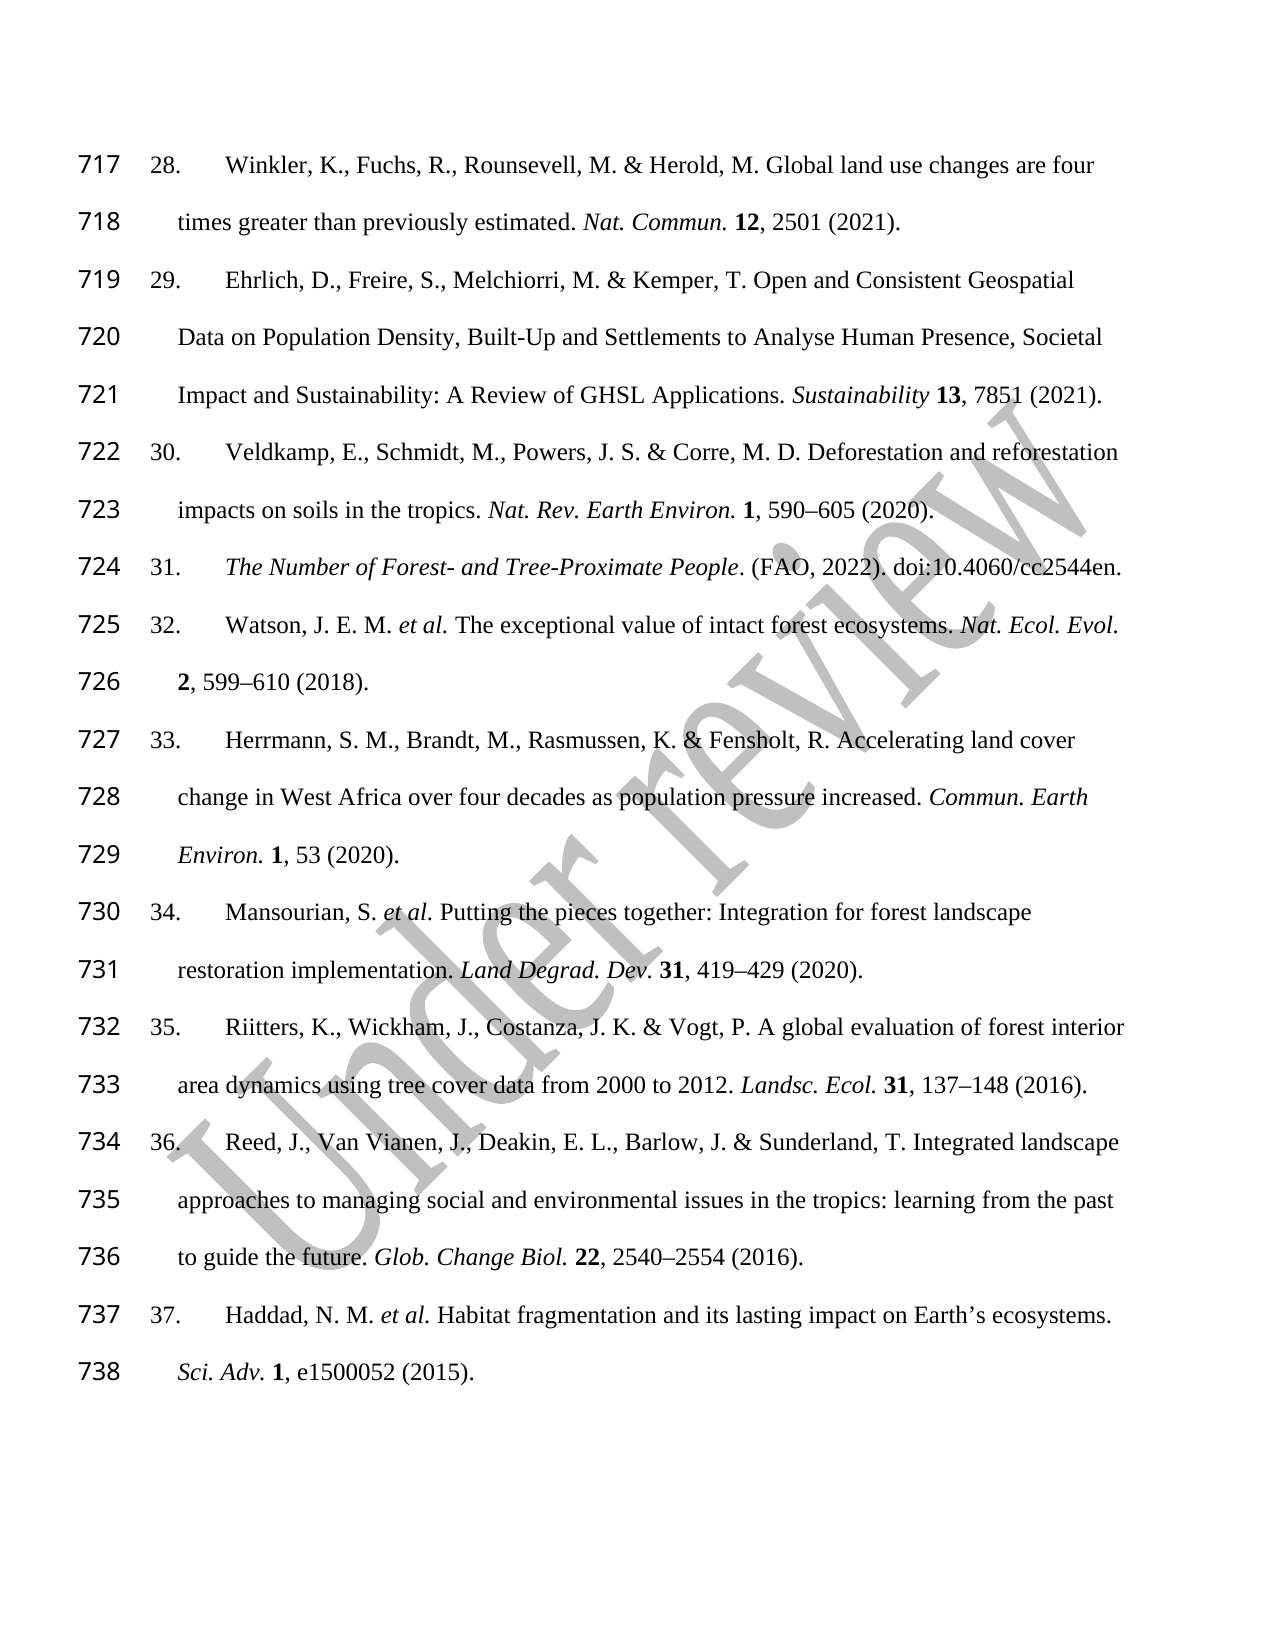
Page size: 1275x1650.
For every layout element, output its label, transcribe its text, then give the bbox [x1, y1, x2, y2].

text 29. Ehrlich, D., Freire, S., Melchiorri, M. & Kemper, T. Open and Consistent Geospatial Data on Population Density, Built-Up and Settlements to Analyse Human Presence, Societal Impact and Sustainability: A Review of GHSL Applications. Sustainability 13, 7851 (2021). [150, 265, 1125, 409]
text 34. Mansourian, S. et al. Putting the pieces together: Integration for forest landscape restoration implementation. Land Degrad. Dev. 31, 419–429 (2020). [150, 897, 1125, 984]
text 30. Veldkamp, E., Schmidt, M., Powers, J. S. & Corre, M. D. Deforestation and reforestation impacts on soils in the tropics. Nat. Rev. Earth Environ. 1, 590–605 (2020). [150, 437, 1125, 524]
text 28. Winkler, K., Fuchs, R., Rounsevell, M. & Herold, M. Global land use changes are four times greater than previously estimated. Nat. Commun. 12, 2501 (2021). [150, 150, 1125, 236]
text 37. Haddad, N. M. et al. Habitat fragmentation and its lasting impact on Earth’s ecosystems. Sci. Adv. 1, e1500052 (2015). [150, 1300, 1125, 1386]
text 31. The Number of Forest- and Tree-Proximate People. (FAO, 2022). doi:10.4060/cc2544en. [150, 552, 1125, 581]
text 33. Herrmann, S. M., Brandt, M., Rasmussen, K. & Fensholt, R. Accelerating land cover change in West Africa over four decades as population pressure increased. Commun. Earth Environ. 1, 53 (2020). [150, 725, 1125, 869]
text 35. Riitters, K., Wickham, J., Costanza, J. K. & Vogt, P. A global evaluation of forest interior area dynamics using tree cover data from 2000 to 2012. Landsc. Ecol. 31, 137–148 (2016). [150, 1012, 1125, 1099]
text 32. Watson, J. E. M. et al. The exceptional value of intact forest ecosystems. Nat. Ecol. Evol. 2, 599–610 (2018). [150, 610, 1125, 696]
text 36. Reed, J., Van Vianen, J., Deakin, E. L., Barlow, J. & Sunderland, T. Integrated landscape approaches to managing social and environmental issues in the tropics: learning from the past to guide the future. Glob. Change Biol. 22, 2540–2554 (2016). [150, 1127, 1125, 1271]
